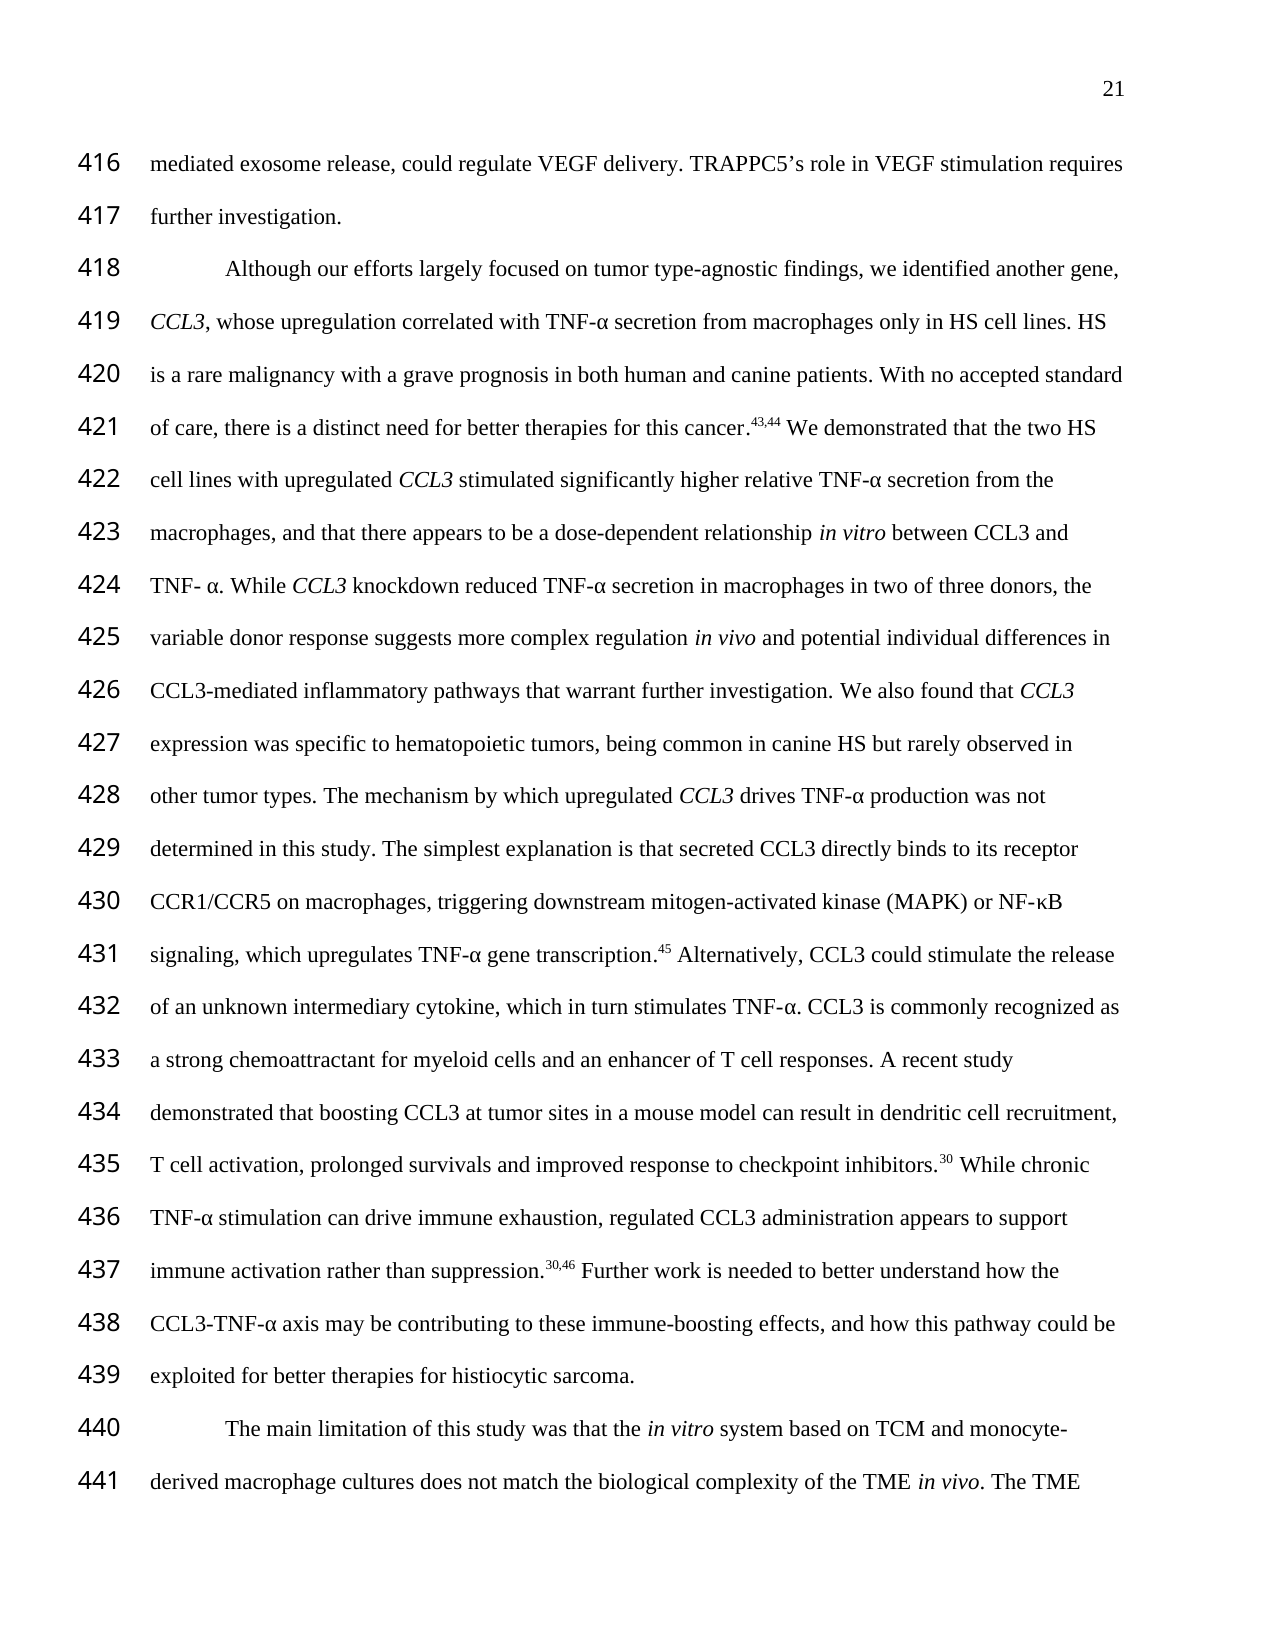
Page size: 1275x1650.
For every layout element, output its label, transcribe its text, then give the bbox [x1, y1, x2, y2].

text Although our efforts largely focused on tumor type-agnostic findings, we identified another gene, CCL3, whose upregulation correlated with TNF-α secretion from macrophages only in HS cell lines. HS is a rare malignancy with a grave prognosis in both human and canine patients. With no accepted standard of care, there is a distinct need for better therapies for this cancer. We demonstrated that the two HS cell lines with upregulated CCL3 stimulated significantly higher relative TNF-α secretion from the macrophages, and that there appears to be a dose-dependent relationship in vitro between CCL3 and TNF- α. While CCL3 knockdown reduced TNF-α secretion in macrophages in two of three donors, the variable donor response suggests more complex regulation in vivo and potential individual differences in CCL3-mediated inflammatory pathways that warrant further investigation. We also found that CCL3 expression was specific to hematopoietic tumors, being common in canine HS but rarely observed in other tumor types. The mechanism by which upregulated CCL3 drives TNF-α production was not determined in this study. The simplest explanation is that secreted CCL3 directly binds to its receptor CCR1/CCR5 on macrophages, triggering downstream mitogen-activated kinase (MAPK) or NF-κB signaling, which upregulates TNF-α gene transcription. Alternatively, CCL3 could stimulate the release of an unknown intermediary cytokine, which in turn stimulates TNF-α. CCL3 is commonly recognized as a strong chemoattractant for myeloid cells and an enhancer of T cell responses. A recent study demonstrated that boosting CCL3 at tumor sites in a mouse model can result in dendritic cell recruitment, T cell activation, prolonged survivals and improved response to checkpoint inhibitors. While chronic TNF-α stimulation can drive immune exhaustion, regulated CCL3 administration appears to support immune activation rather than suppression. Further work is needed to better understand how the CCL3-TNF-α axis may be contributing to these immune-boosting effects, and how this pathway could be exploited for better therapies for histiocytic sarcoma. [150, 255, 1125, 1389]
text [150, 1415, 1125, 1494]
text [150, 150, 1125, 229]
